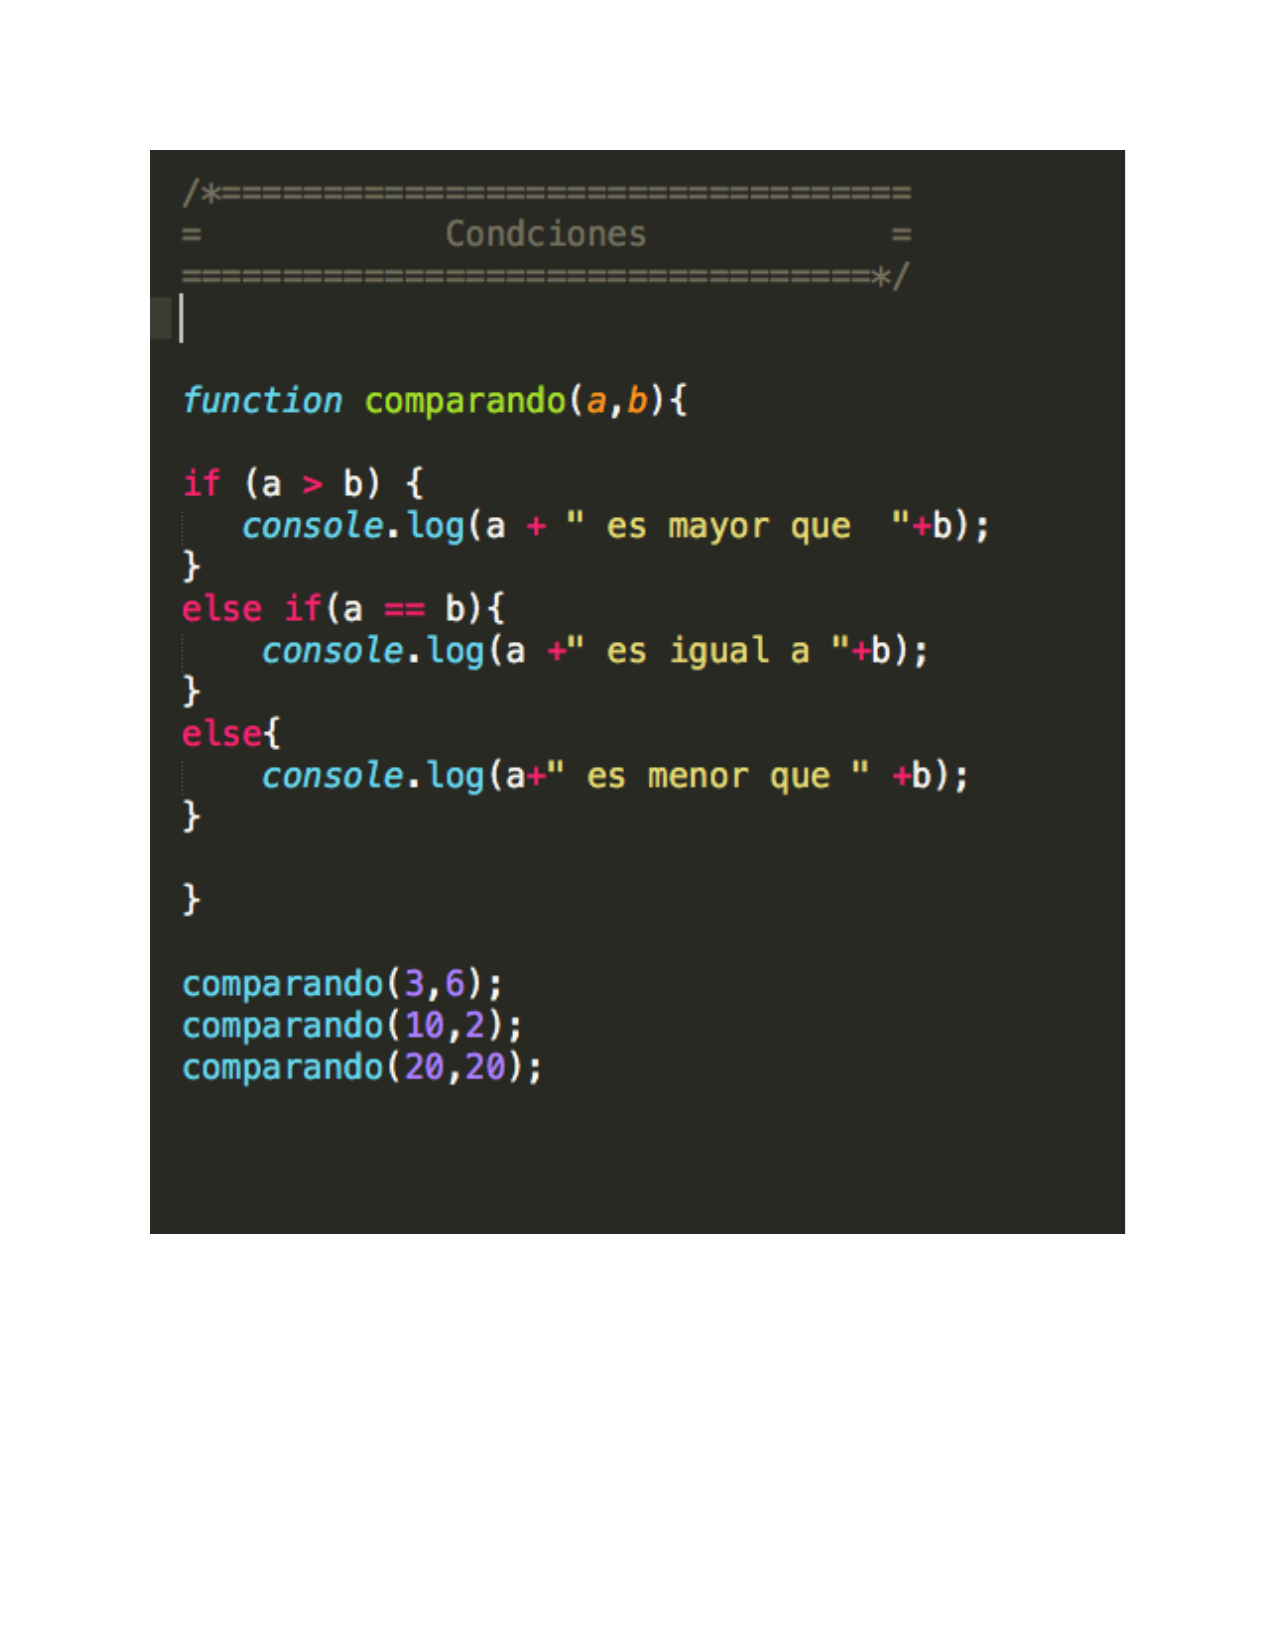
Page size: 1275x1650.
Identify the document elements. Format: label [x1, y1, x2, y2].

picture [150, 150, 1125, 1234]
